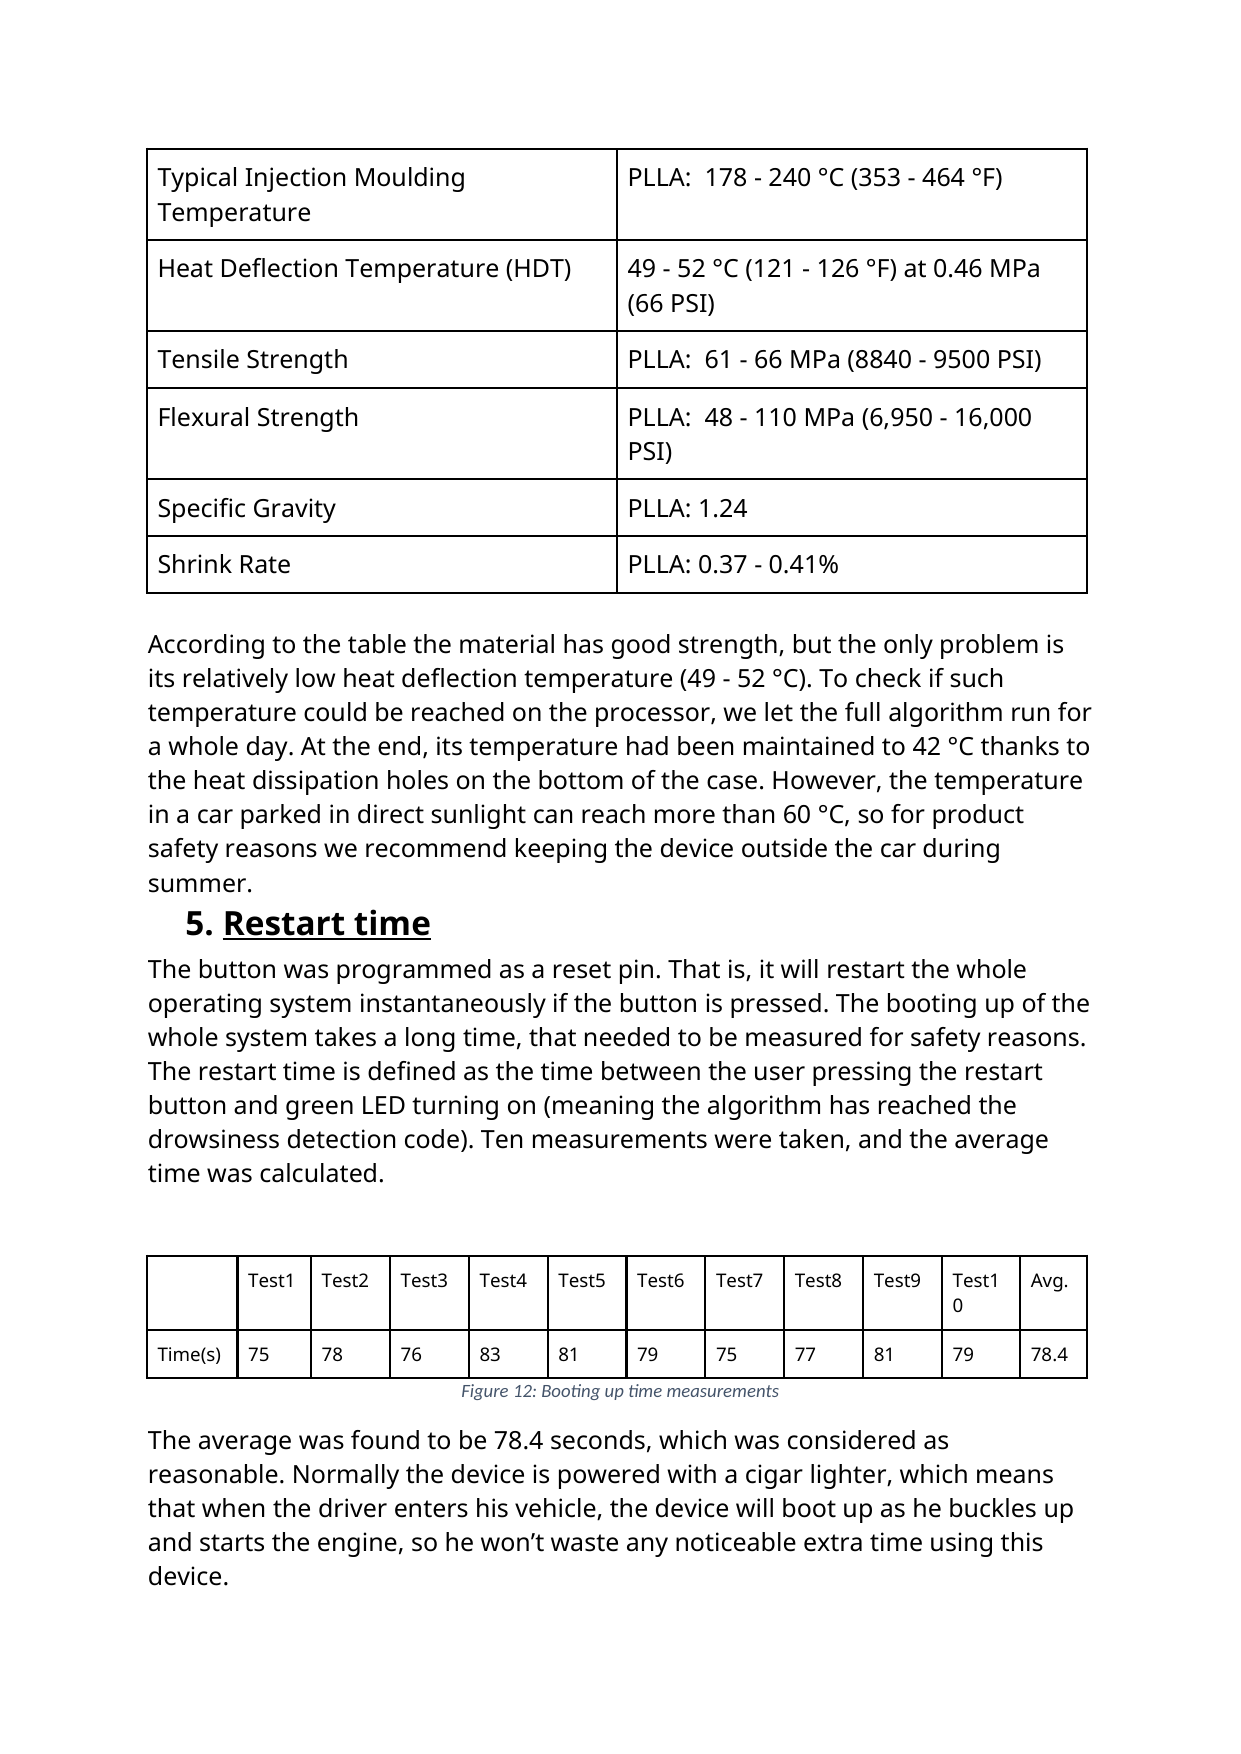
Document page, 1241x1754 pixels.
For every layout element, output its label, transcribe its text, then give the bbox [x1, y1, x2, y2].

table_cell 78 [312, 1331, 389, 1377]
table_cell PLLA: 48 - 110 MPa (6,950 - 16,000 PSI) [618, 389, 1086, 478]
table_header Test4 [470, 1257, 547, 1328]
table_cell 81 [549, 1331, 625, 1377]
table_cell Shrink Rate [148, 537, 616, 592]
table_cell 75 [239, 1331, 310, 1377]
table_header Test9 [864, 1257, 941, 1328]
table_cell 76 [391, 1331, 468, 1377]
table_cell 79 [628, 1331, 704, 1377]
text According to the table the material has good strength, but the only problem is its relatively low heat deflection temperature (49 - 52 °C). To check if such temperature could be reached on the processor, we let the full algorithm run for a whole day. At the end, its temperature had been maintained to 42 °C thanks to the heat dissipation holes on the bottom of the case. However, the temperature in a car parked in direct sunlight can reach more than 60 °C, so for product safety reasons we recommend keeping the device outside the car during summer. [148, 627, 1093, 899]
table_cell 49 - 52 °C (121 - 126 °F) at 0.46 MPa (66 PSI) [618, 241, 1086, 330]
table_header Test3 [391, 1257, 468, 1328]
table_cell PLLA: 1.24 [618, 480, 1086, 535]
table_cell Heat Deflection Temperature (HDT) [148, 241, 616, 330]
table_header Test5 [549, 1257, 625, 1328]
table_header [148, 1257, 236, 1328]
table_header Test1 [239, 1257, 310, 1328]
table_cell 78.4 [1021, 1331, 1086, 1377]
table_cell PLLA: 178 - 240 °C (353 - 464 °F) [618, 150, 1086, 239]
table_cell Specific Gravity [148, 480, 616, 535]
table_cell Tensile Strength [148, 332, 616, 387]
table_cell 83 [470, 1331, 547, 1377]
table_header Test6 [628, 1257, 704, 1328]
table_header Test10 [943, 1257, 1019, 1328]
text The button was programmed as a reset pin. That is, it will restart the whole operating system instantaneously if the button is pressed. The booting up of the whole system takes a long time, that needed to be measured for safety reasons. The restart time is defined as the time between the user pressing the restart button and green LED turning on (meaning the algorithm has reached the drowsiness detection code). Ten measurements were taken, and the average time was calculated. [148, 951, 1093, 1190]
table_header Test7 [706, 1257, 783, 1328]
table_cell Typical Injection Moulding Temperature [148, 150, 616, 239]
table_header Avg. [1021, 1257, 1086, 1328]
table_cell PLLA: 0.37 - 0.41% [618, 537, 1086, 592]
table_cell 81 [864, 1331, 941, 1377]
table_cell 75 [706, 1331, 783, 1377]
text Figure 12: Booting up time measurements [148, 1379, 1093, 1402]
list Restart time [185, 899, 1093, 945]
table_header Test2 [312, 1257, 389, 1328]
table_cell PLLA: 61 - 66 MPa (8840 - 9500 PSI) [618, 332, 1086, 387]
table_cell Flexural Strength [148, 389, 616, 478]
table_header Test8 [785, 1257, 862, 1328]
table_cell 79 [943, 1331, 1019, 1377]
table_cell Time(s) [148, 1331, 236, 1377]
table_cell 77 [785, 1331, 862, 1377]
text The average was found to be 78.4 seconds, which was considered as reasonable. Normally the device is powered with a cigar lighter, which means that when the driver enters his vehicle, the device will boot up as he buckles up and starts the engine, so he won’t waste any noticeable extra time using this device. [148, 1423, 1093, 1593]
